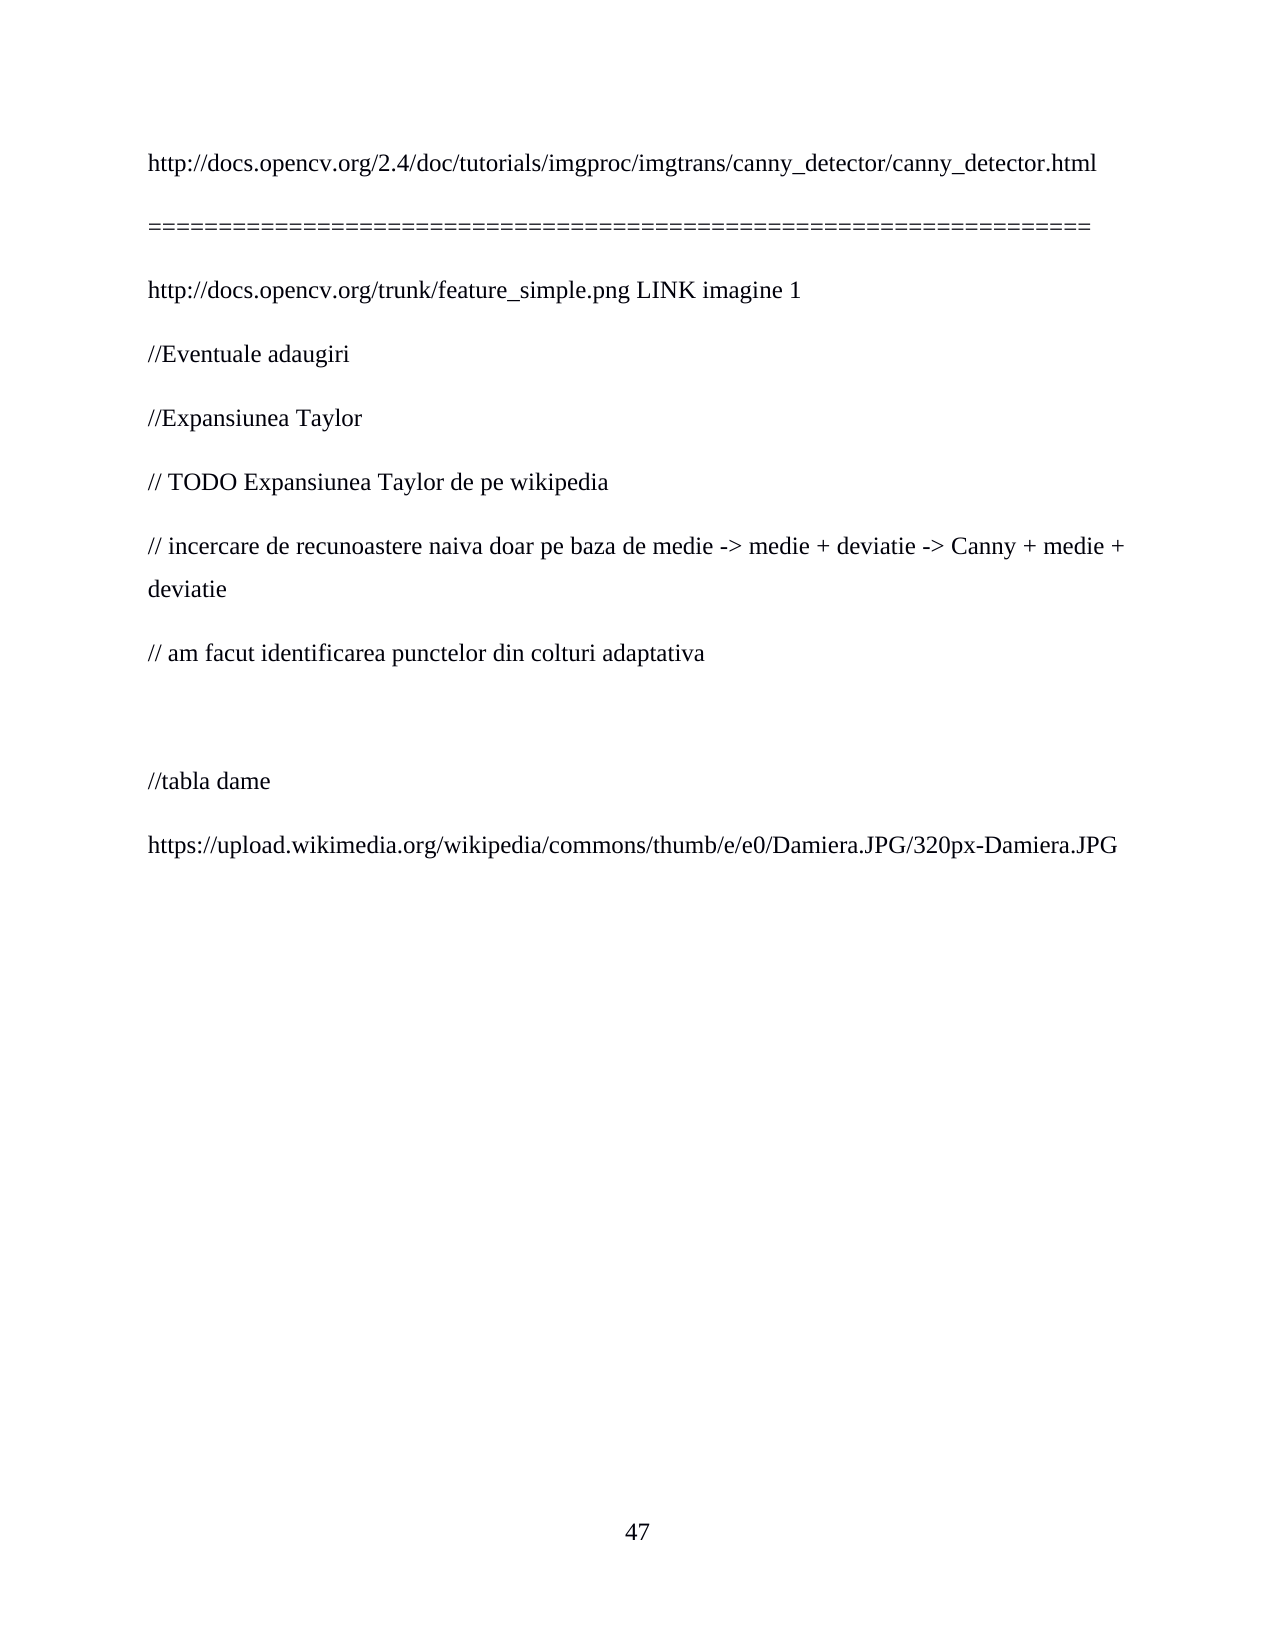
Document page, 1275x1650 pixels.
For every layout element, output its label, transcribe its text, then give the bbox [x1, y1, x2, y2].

text //Eventuale adaugiri [148, 339, 1127, 368]
text //Expansiunea Taylor [148, 403, 1127, 432]
text // am facut identificarea punctelor din colturi adaptativa [148, 638, 1127, 667]
text http://docs.opencv.org/trunk/feature_simple.png LINK imagine 1 [148, 276, 1127, 304]
text // incercare de recunoastere naiva doar pe baza de medie -> medie + deviatie -> Canny + medie + deviatie [148, 531, 1127, 603]
text http://docs.opencv.org/2.4/doc/tutorials/imgproc/imgtrans/canny_detector/canny_detector.html [148, 148, 1127, 176]
text https://upload.wikimedia.org/wikipedia/commons/thumb/e/e0/Damiera.JPG/320px-Damiera.JPG [148, 830, 1127, 859]
text //tabla dame [148, 766, 1127, 795]
text =================================================================== [148, 212, 1127, 240]
text // TODO Expansiunea Taylor de pe wikipedia [148, 467, 1127, 496]
